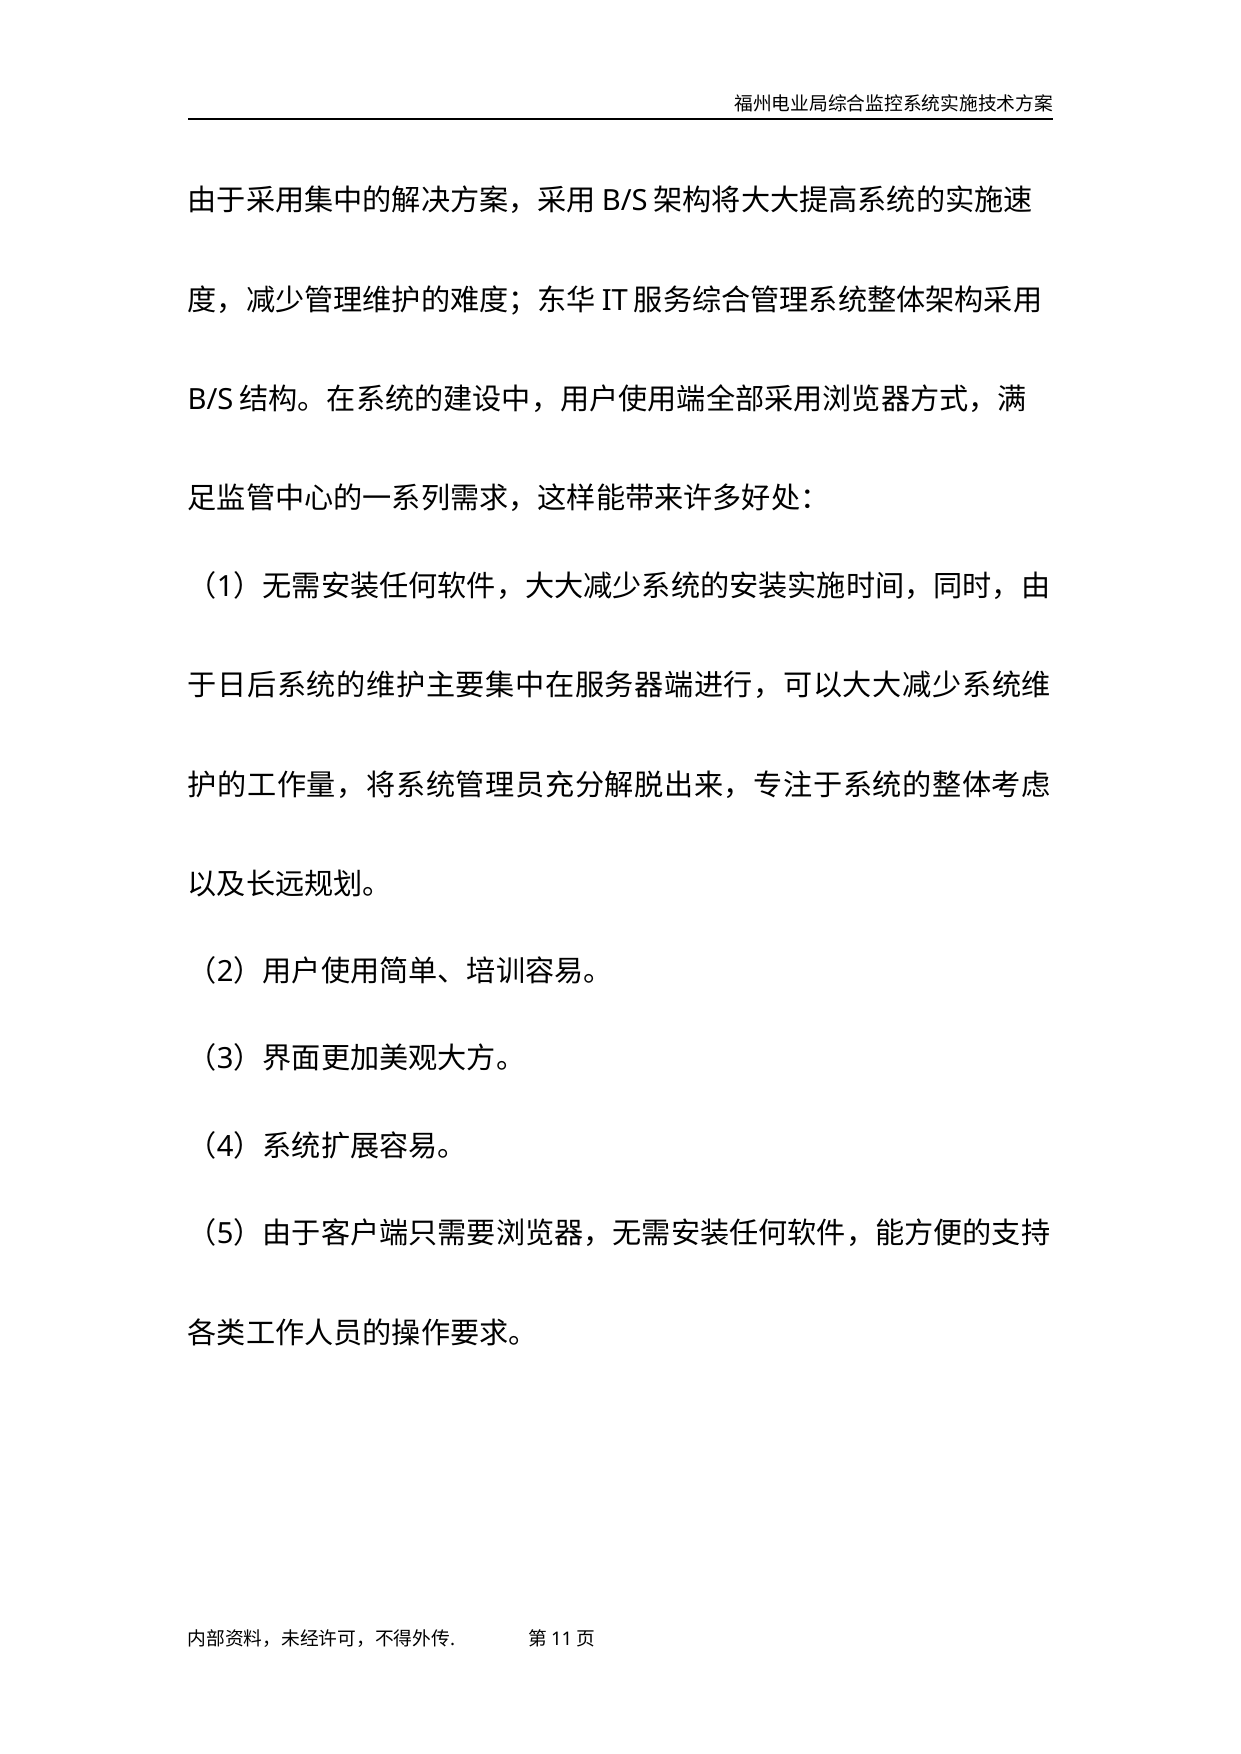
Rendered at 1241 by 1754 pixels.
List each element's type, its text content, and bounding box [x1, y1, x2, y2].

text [187, 165, 1053, 529]
text （5）由于客户端只需要浏览器，无需安装任何软件，能方便的支持各类工作人员的操作要求。 [187, 1198, 1053, 1364]
text （4）系统扩展容易。 [187, 1111, 1053, 1177]
text （1）无需安装任何软件，大大减少系统的安装实施时间，同时，由于日后系统的维护主要集中在服务器端进行，可以大大减少系统维护的工作量，将系统管理员充分解脱出来，专注于系统的整体考虑以及长远规划。 [187, 550, 1053, 915]
text （3）界面更加美观大方。 [187, 1023, 1053, 1089]
text （2）用户使用简单、培训容易。 [187, 936, 1053, 1002]
